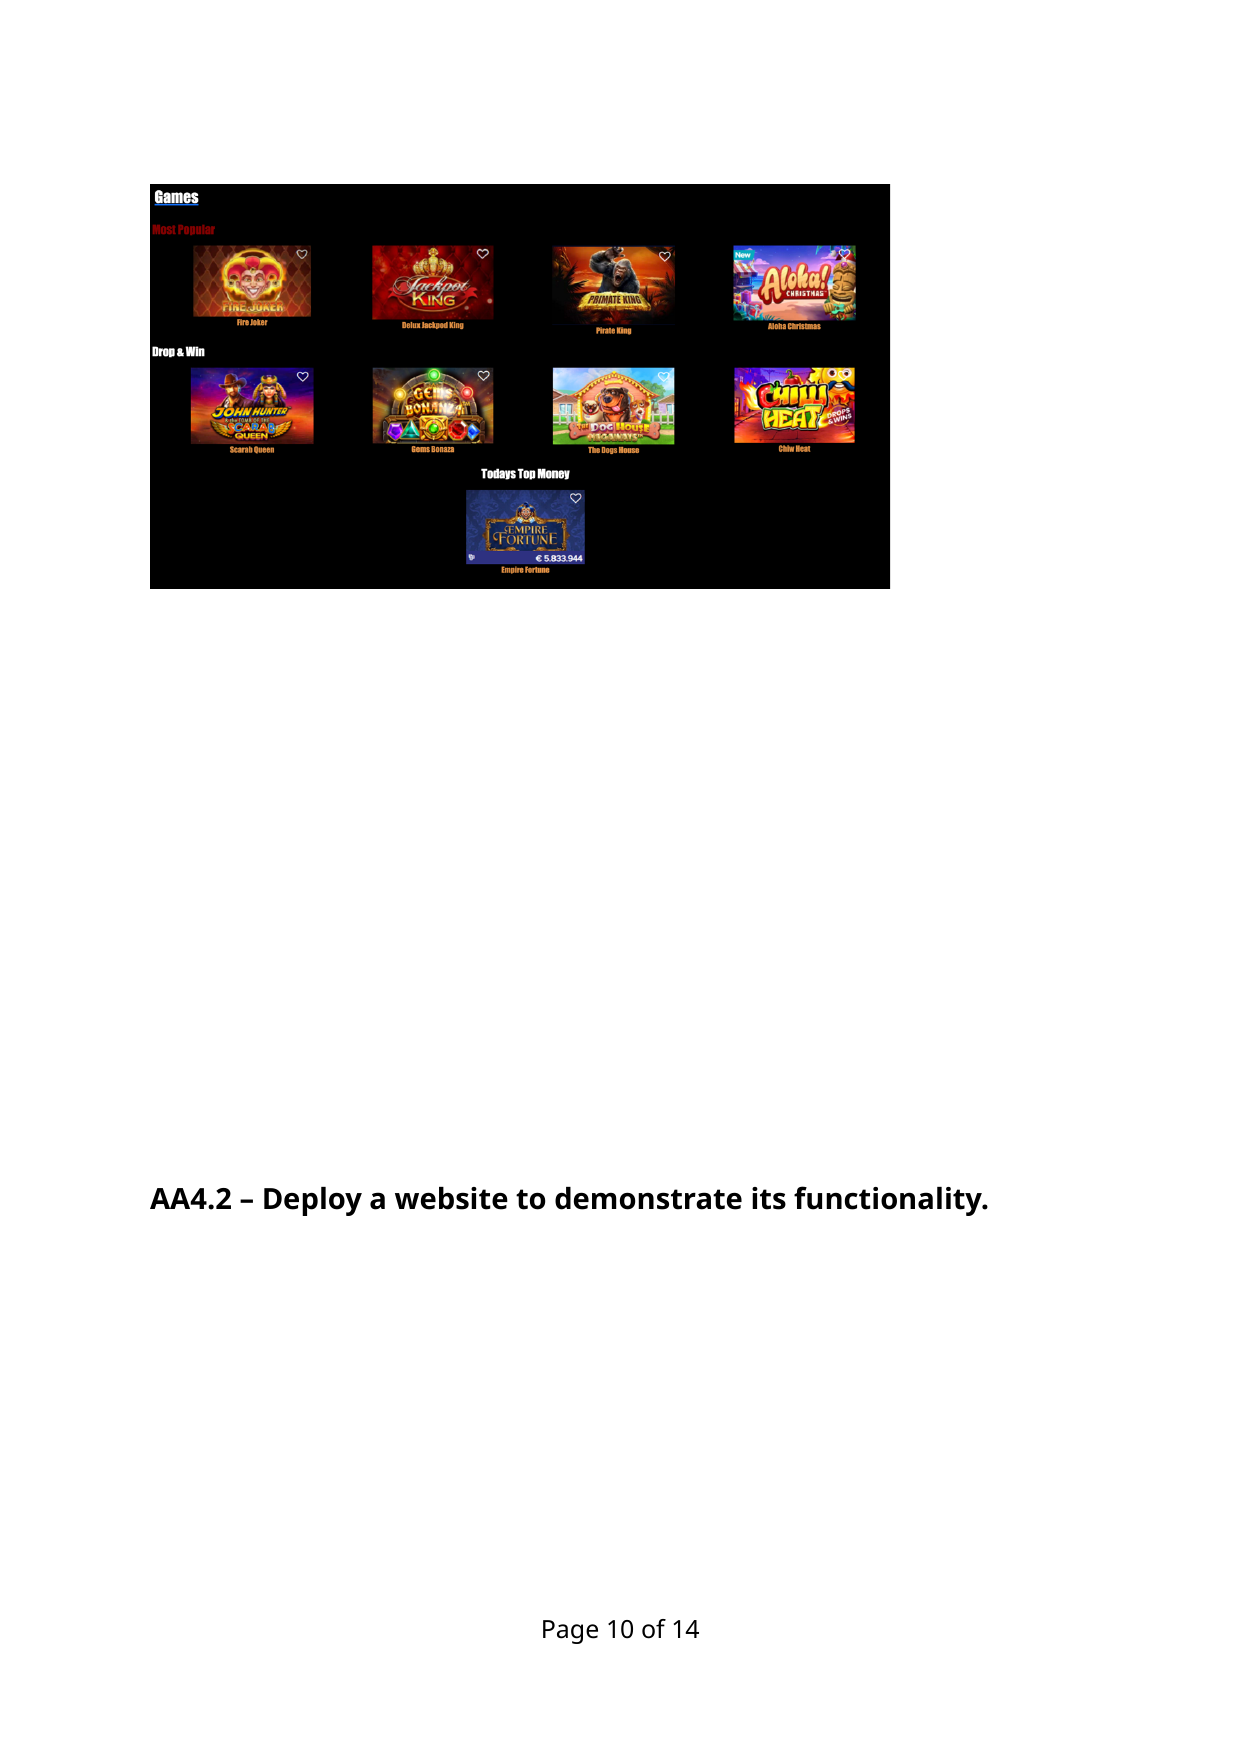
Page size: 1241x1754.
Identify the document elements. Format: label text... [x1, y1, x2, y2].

picture [150, 184, 891, 589]
text AA4.2 – Deploy a website to demonstrate its functionality. [150, 1178, 1090, 1218]
